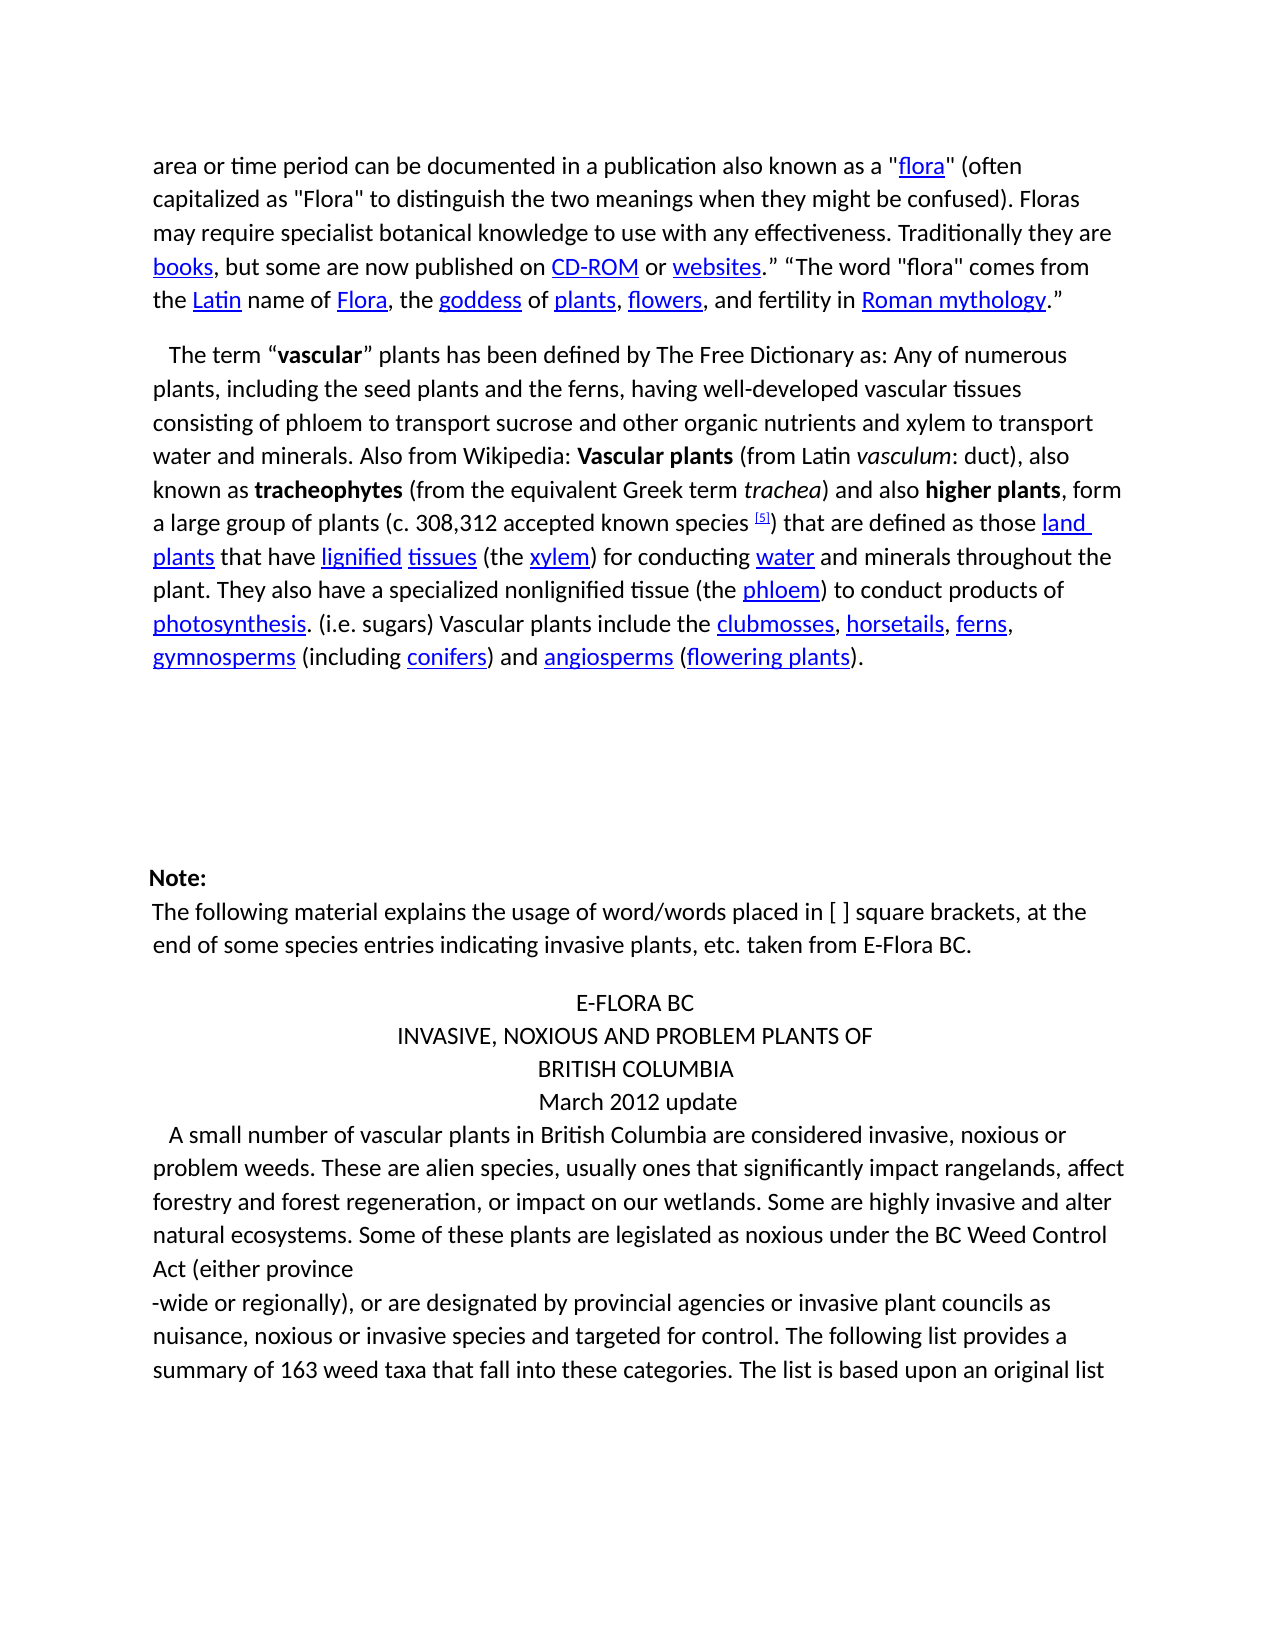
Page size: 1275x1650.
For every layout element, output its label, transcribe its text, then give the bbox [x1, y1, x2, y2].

text E-FLORA BC [150, 987, 1119, 1018]
text The following material explains the usage of word/words placed in [ ] square brackets, at the end of some species entries indicating invasive plants, etc. taken from E-Flora BC. [152, 896, 1126, 960]
text BRITISH COLUMBIA [150, 1053, 1121, 1084]
text A small number of vascular plants in British Columbia are considered invasive, noxious or problem weeds. These are alien species, usually ones that significantly impact rangelands, affect forestry and forest regeneration, or impact on our wetlands. Some are highly invasive and alter natural ecosystems. Some of these plants are legislated as noxious under the BC Weed Control Act (either province [152, 1119, 1126, 1284]
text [152, 150, 1126, 315]
text INVASIVE, NOXIOUS AND PROBLEM PLANTS OF [150, 1020, 1120, 1051]
text The term “vascular” plants has been defined by The Free Dictionary as: Any of numerous plants, including the seed plants and the ferns, having well-developed vascular tissues consisting of phloem to transport sucrose and other organic nutrients and xylem to transport water and minerals. Also from Wikipedia: Vascular plants (from Latin vasculum: duct), also known as tracheophytes (from the equivalent Greek term trachea) and also higher plants, form a large group of plants (c. 308,312 accepted known species [5]) that are defined as those land plants that have lignified tissues (the xylem) for conducting water and minerals throughout the plant. They also have a specialized nonlignified tissue (the phloem) to conduct products of photosynthesis. (i.e. sugars) Vascular plants include the clubmosses, horsetails, ferns, gymnosperms (including conifers) and angiosperms (flowering plants). [152, 339, 1126, 672]
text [152, 1287, 1126, 1384]
text Note: [149, 862, 1169, 893]
text March 2012 update [150, 1086, 1126, 1117]
